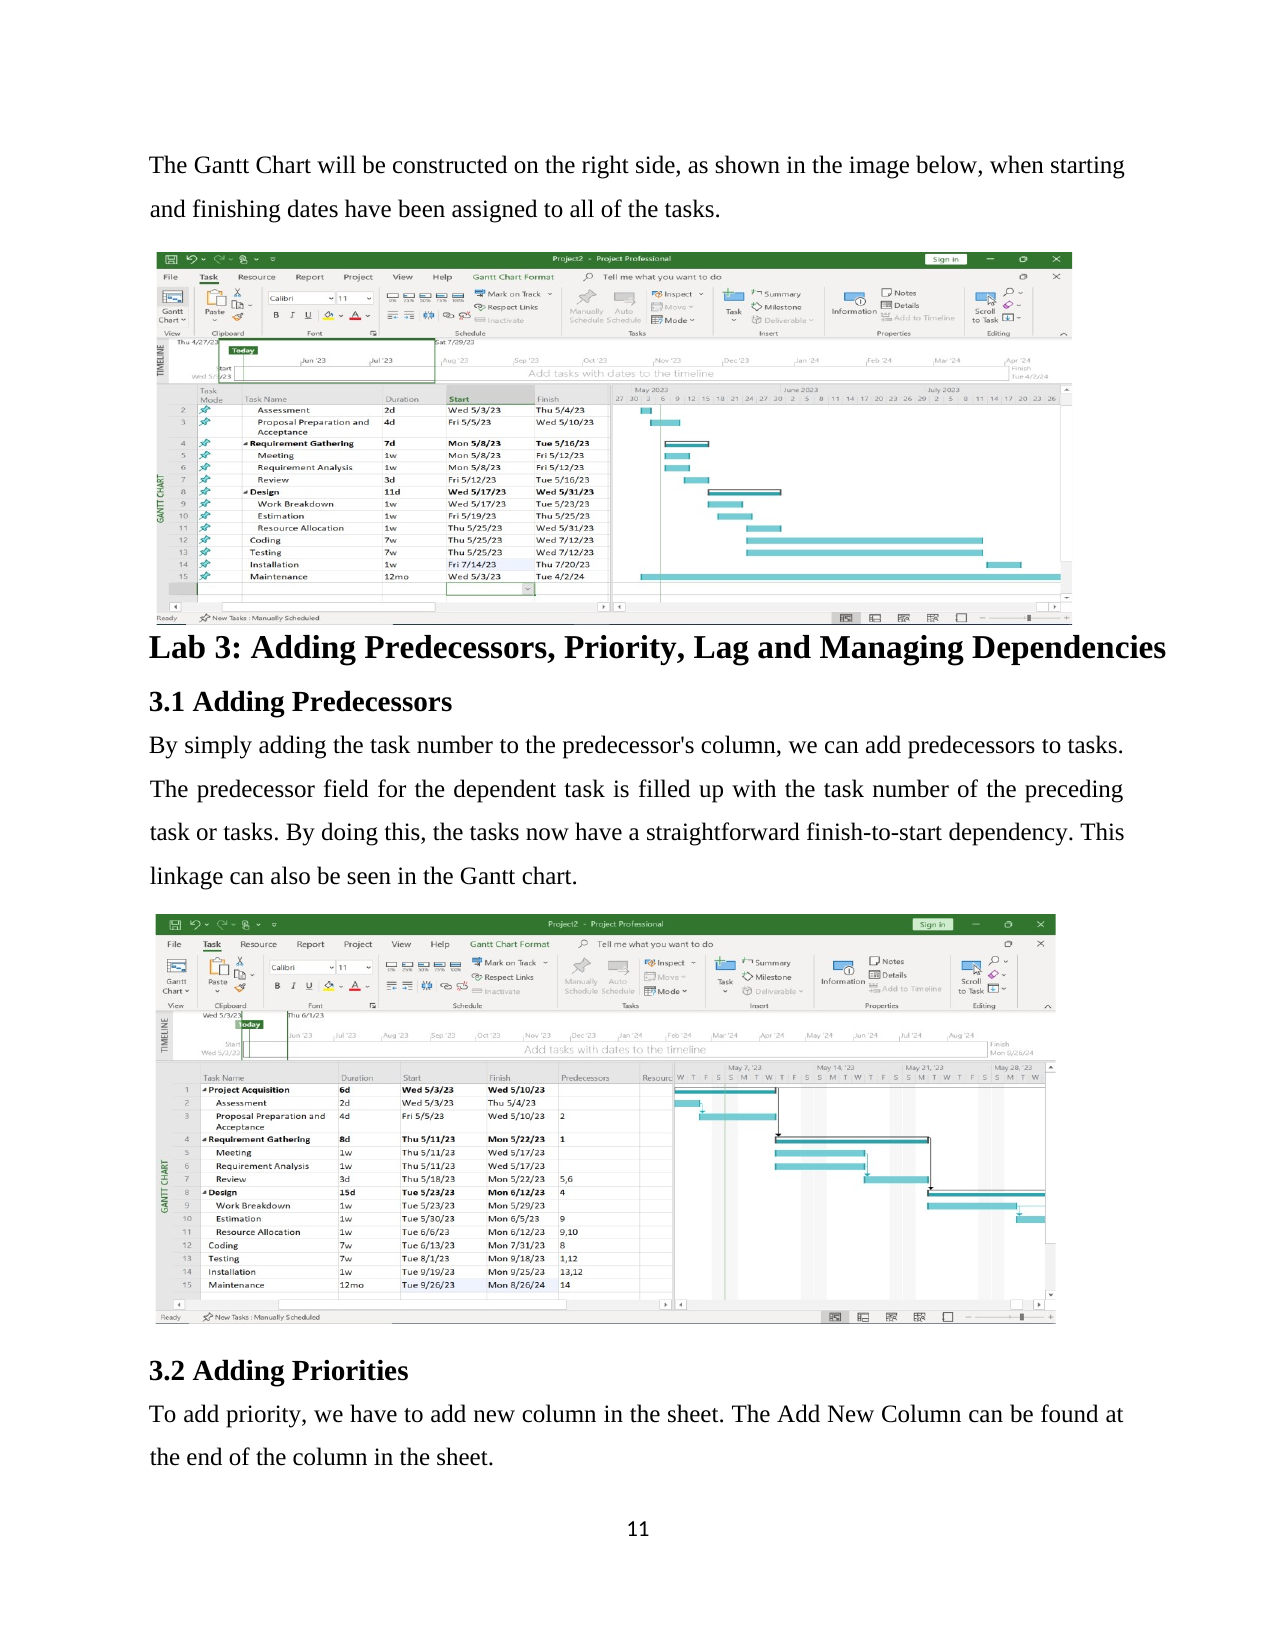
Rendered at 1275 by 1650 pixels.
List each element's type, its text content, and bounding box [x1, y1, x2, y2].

subtitle 3.2 Adding Priorities [148, 1353, 1207, 1386]
text To add priority, we have to add new column in the sheet. The Add New Column can be found at the end of the column in the sheet. [148, 1399, 1125, 1471]
text The Gantt Chart will be constructed on the right side, as shown in the image below, when starting and finishing dates have been assigned to all of the tasks. [148, 150, 1125, 222]
picture [155, 914, 1056, 1324]
subtitle Lab 3: Adding Predecessors, Priority, Lag and Managing Dependencies [148, 627, 1207, 666]
subtitle 3.1 Adding Predecessors [148, 684, 1207, 718]
picture [156, 252, 1073, 625]
text By simply adding the task number to the predecessor's column, we can add predecessors to tasks. The predecessor field for the dependent task is filled up with the task number of the preceding task or tasks. By doing this, the tasks now have a straightforward finish-to-start dependency. This linkage can also be seen in the Gantt chart. [148, 730, 1125, 890]
